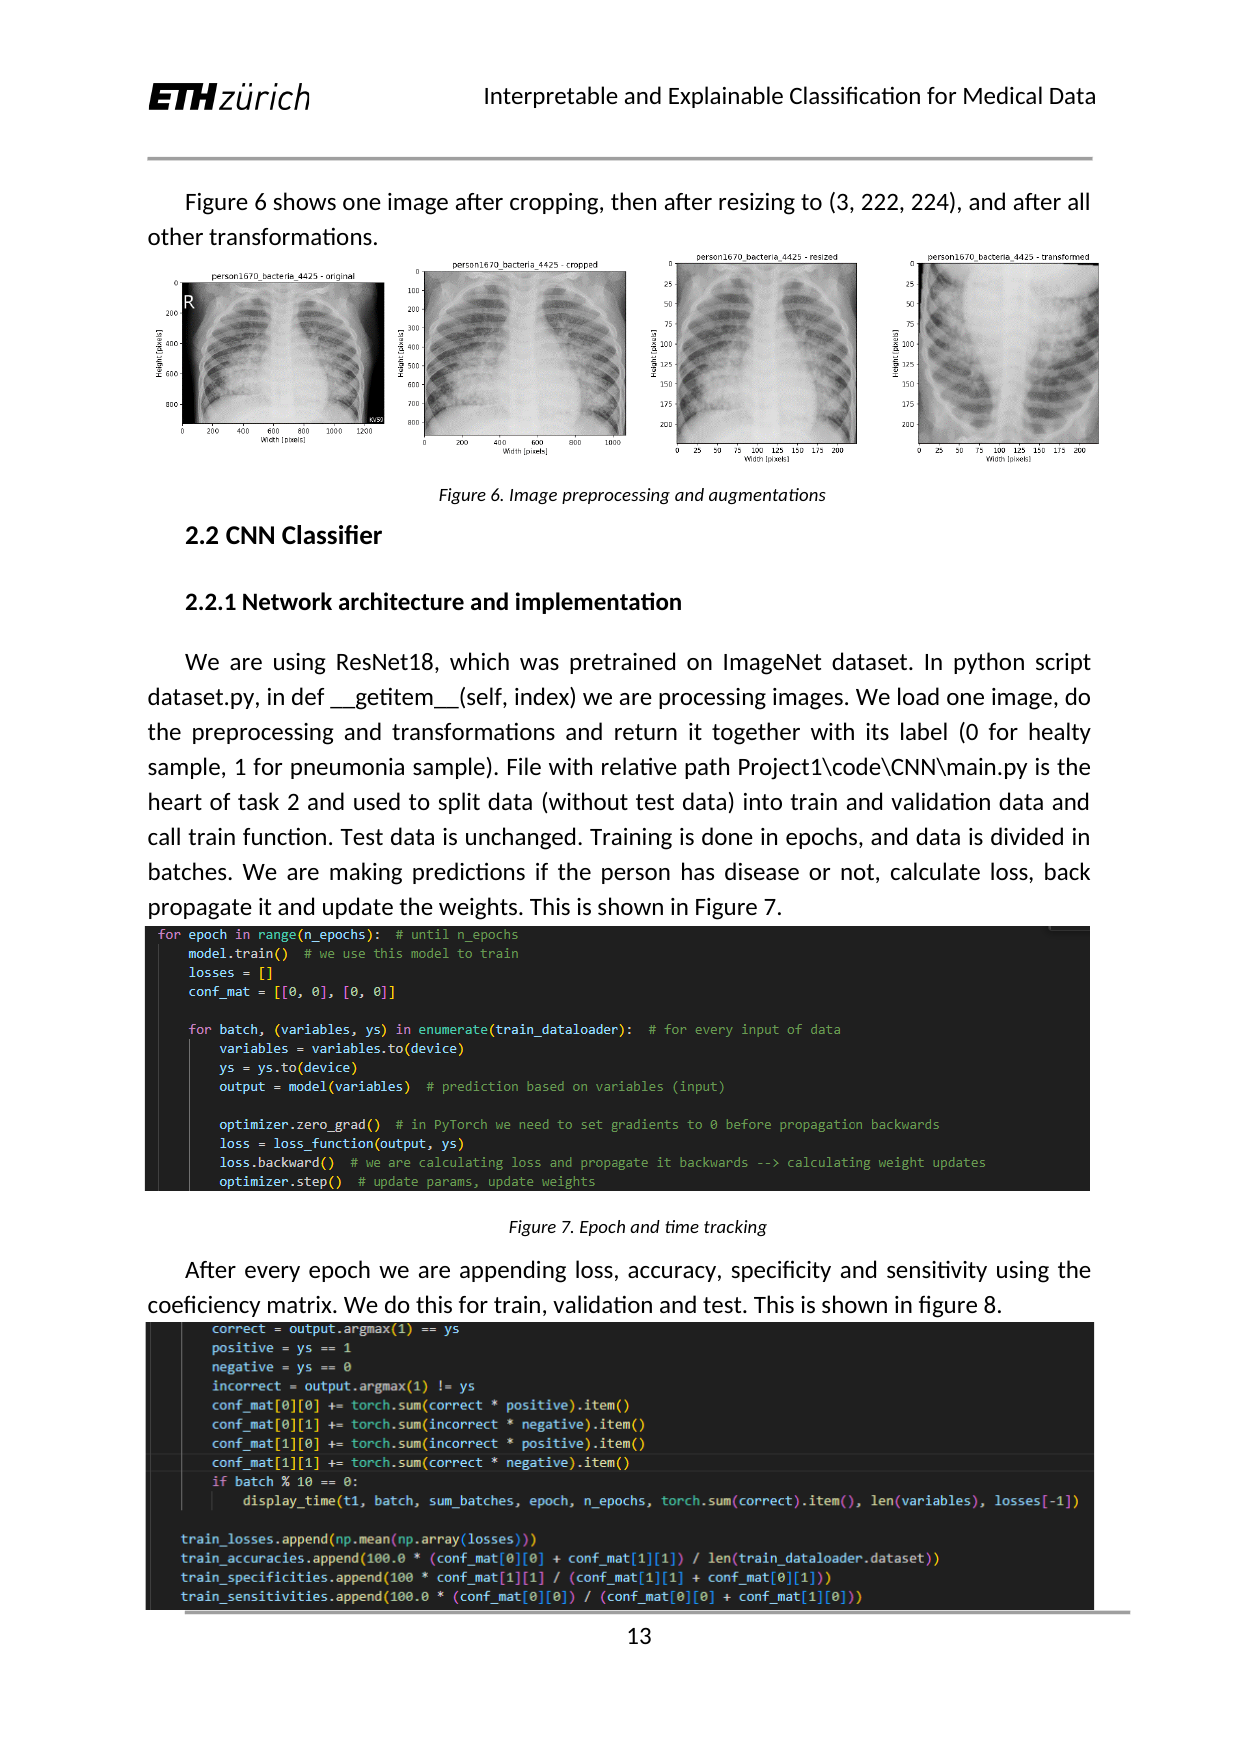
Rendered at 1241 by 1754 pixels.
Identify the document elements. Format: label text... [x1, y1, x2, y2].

picture [144, 926, 1090, 1191]
picture [145, 1322, 1095, 1610]
picture [148, 83, 310, 110]
text Figure 6 shows one image after cropping, then after resizing to (3, 222, 224), and after all other transformations. [147, 186, 1093, 251]
picture [147, 252, 1116, 466]
subtitle Network architecture and implementation [185, 586, 1153, 617]
text After every epoch we are appending loss, accuracy, specificity and sensitivity using the coeficiency matrix. We do this for train, validation and test. This is shown in figure 8. [147, 1254, 1093, 1319]
subtitle CNN Classifier [185, 518, 1153, 551]
text We are using ResNet18, which was pretrained on ImageNet dataset. In python script dataset.py, in def __getitem__(self, index) we are processing images. We load one image, do the preprocessing and transformations and return it together with its label (0 for healty sample, 1 for pneumonia sample). File with relative path Project1\code\CNN\main.py is the heart of task 2 and used to split data (without test data) into train and validation data and call train function. Test data is unchanged. Training is done in epochs, and data is divided in batches. We are making predictions if the person has disease or not, calculate loss, back propagate it and update the weights. This is shown in Figure 7. [147, 646, 1093, 921]
text Figure 6. Image preprocessing and augmentations [174, 466, 1093, 506]
